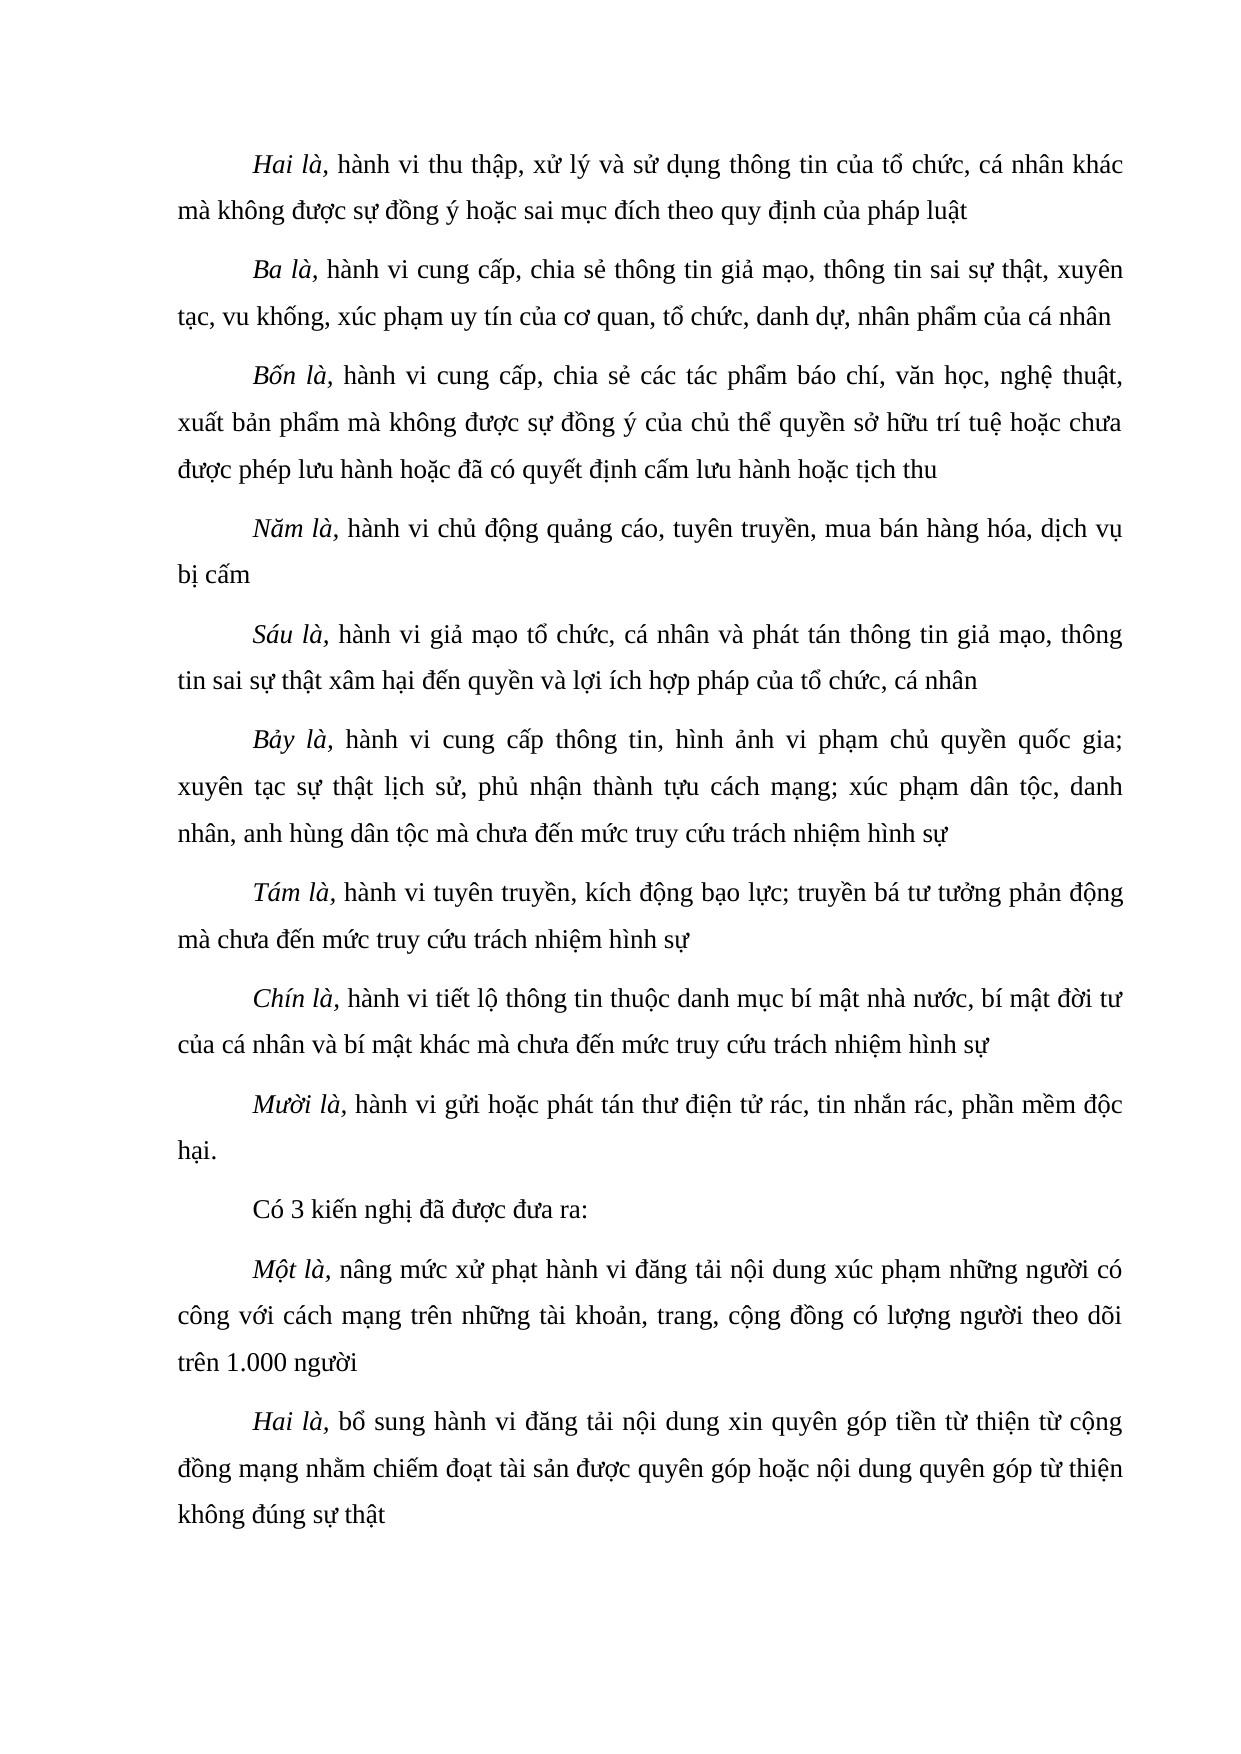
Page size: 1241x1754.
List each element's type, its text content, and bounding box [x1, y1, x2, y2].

text Sáu là, hành vi giả mạo tổ chức, cá nhân và phát tán thông tin giả mạo, thông tin sai sự thật xâm hại đến quyền và lợi ích hợp pháp của tổ chức, cá nhân [177, 618, 1124, 696]
text Mười là, hành vi gửi hoặc phát tán thư điện tử rác, tin nhắn rác, phần mềm độc hại. [177, 1088, 1124, 1166]
text Chín là, hành vi tiết lộ thông tin thuộc danh mục bí mật nhà nước, bí mật đời tư của cá nhân và bí mật khác mà chưa đến mức truy cứu trách nhiệm hình sự [177, 982, 1124, 1060]
text Bốn là, hành vi cung cấp, chia sẻ các tác phẩm báo chí, văn học, nghệ thuật, xuất bản phẩm mà không được sự đồng ý của chủ thể quyền sở hữu trí tuệ hoặc chưa được phép lưu hành hoặc đã có quyết định cấm lưu hành hoặc tịch thu [177, 437, 1124, 484]
text Có 3 kiến nghị đã được đưa ra: [252, 1193, 1124, 1225]
text Ba là, hành vi cung cấp, chia sẻ thông tin giả mạo, thông tin sai sự thật, xuyên tạc, vu khống, xúc phạm uy tín của cơ quan, tổ chức, danh dự, nhân phẩm của cá nhân [177, 253, 1124, 331]
text Một là, nâng mức xử phạt hành vi đăng tải nội dung xúc phạm những người có công với cách mạng trên những tài khoản, trang, cộng đồng có lượng người theo dõi trên 1.000 người [177, 1253, 1124, 1377]
text Bảy là, hành vi cung cấp thông tin, hình ảnh vi phạm chủ quyền quốc gia; xuyên tạc sự thật lịch sử, phủ nhận thành tựu cách mạng; xúc phạm dân tộc, danh nhân, anh hùng dân tộc mà chưa đến mức truy cứu trách nhiệm hình sự [177, 723, 1124, 770]
text Hai là, hành vi thu thập, xử lý và sử dụng thông tin của tổ chức, cá nhân khác mà không được sự đồng ý hoặc sai mục đích theo quy định của pháp luật [177, 148, 1124, 226]
text Bốn là, hành vi cung cấp, chia sẻ các tác phẩm báo chí, văn học, nghệ thuật, xuất bản phẩm mà không được sự đồng ý của chủ thể quyền sở hữu trí tuệ hoặc chưa được phép lưu hành hoặc đã có quyết định cấm lưu hành hoặc tịch thu [177, 359, 1124, 406]
text Năm là, hành vi chủ động quảng cáo, tuyên truyền, mua bán hàng hóa, dịch vụ bị cấm [177, 512, 1124, 590]
text Tám là, hành vi tuyên truyền, kích động bạo lực; truyền bá tư tưởng phản động mà chưa đến mức truy cứu trách nhiệm hình sự [177, 876, 1124, 954]
text Bảy là, hành vi cung cấp thông tin, hình ảnh vi phạm chủ quyền quốc gia; xuyên tạc sự thật lịch sử, phủ nhận thành tựu cách mạng; xúc phạm dân tộc, danh nhân, anh hùng dân tộc mà chưa đến mức truy cứu trách nhiệm hình sự [177, 801, 1124, 848]
text Hai là, bổ sung hành vi đăng tải nội dung xin quyên góp tiền từ thiện từ cộng đồng mạng nhằm chiếm đoạt tài sản được quyên góp hoặc nội dung quyên góp từ thiện không đúng sự thật [177, 1405, 1124, 1530]
